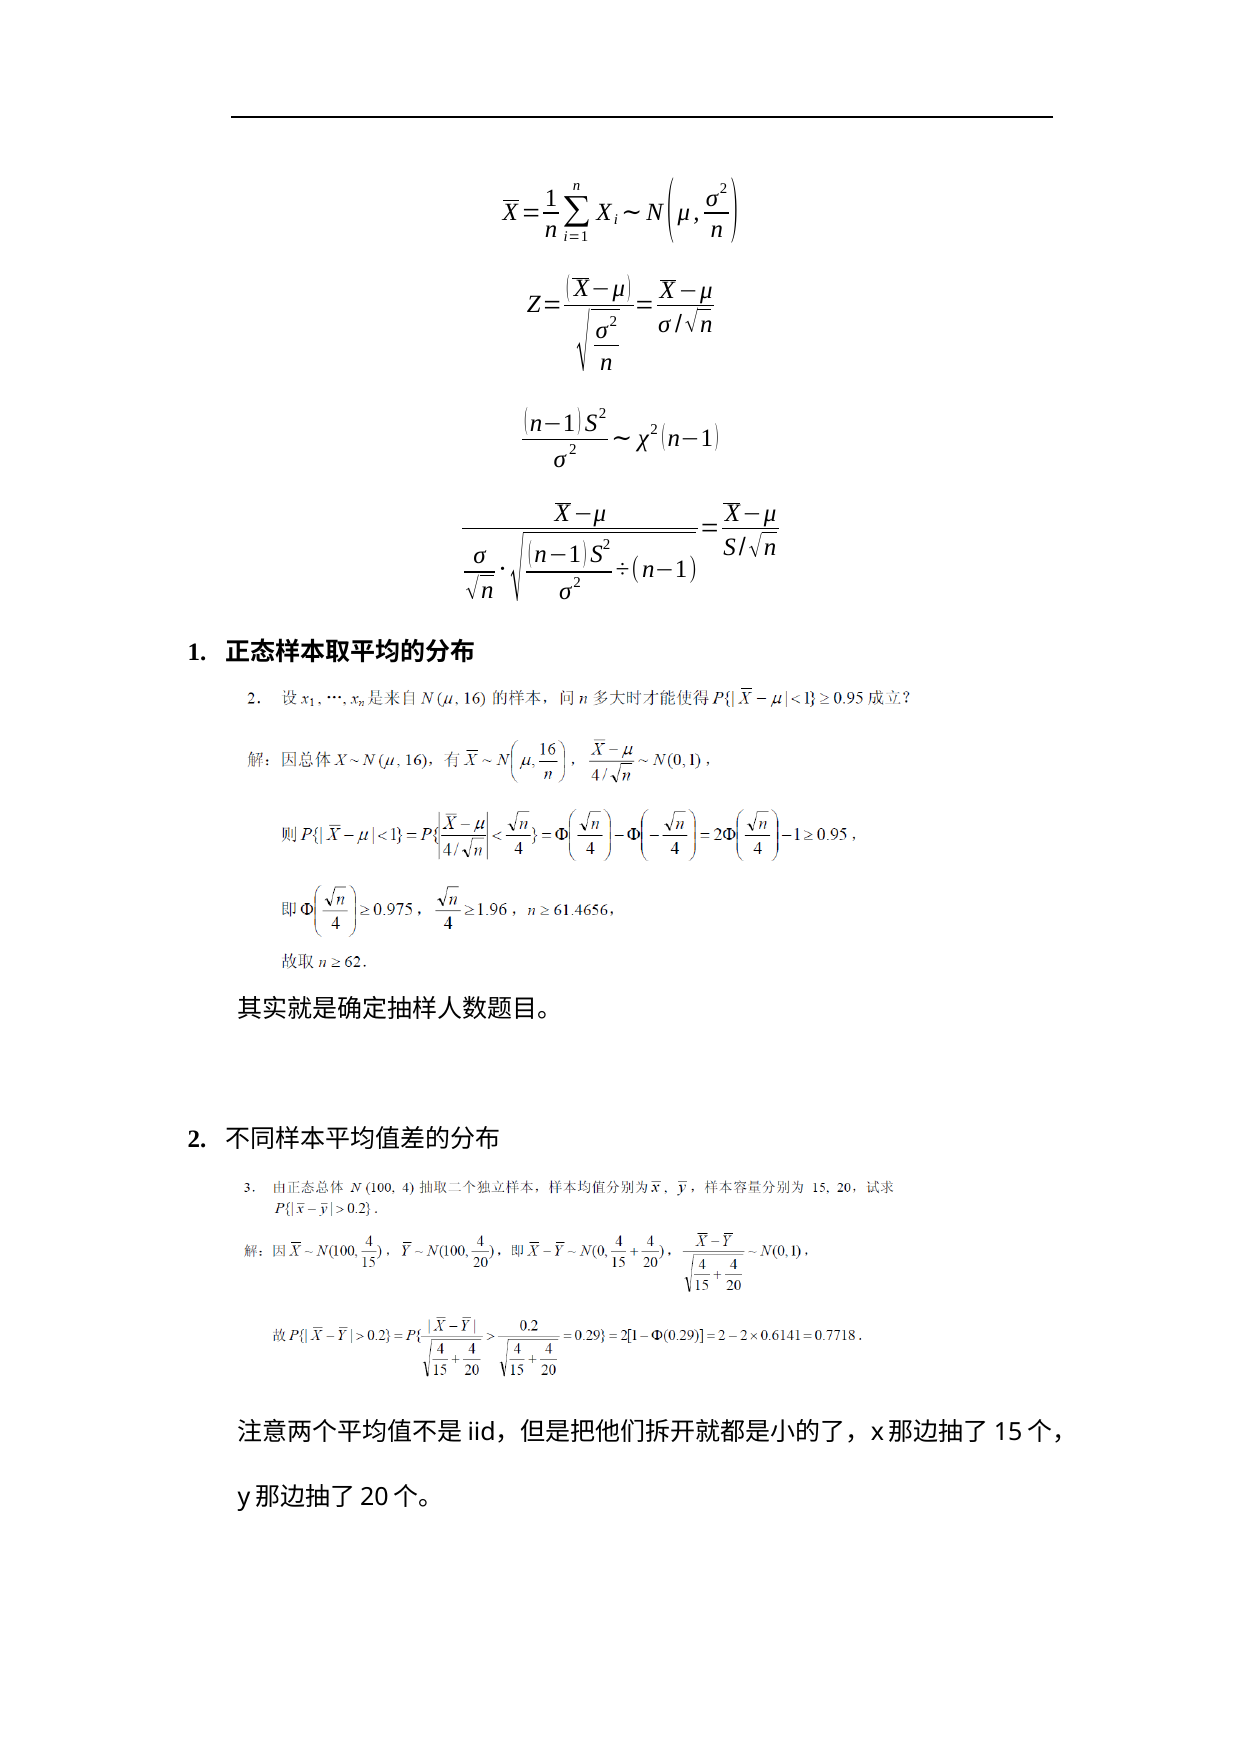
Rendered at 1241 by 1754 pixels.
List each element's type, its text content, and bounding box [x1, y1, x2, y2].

text 其实就是确定抽样人数题目。 [237, 974, 1053, 1039]
picture [237, 686, 928, 971]
list 不同样本平均值差的分布 [187, 1104, 1053, 1169]
text 注意两个平均值不是iid，但是把他们拆开就都是小的了，x那边抽了15个，y那边抽了20个。 [237, 1397, 1053, 1527]
list 正态样本取平均的分布 [187, 617, 1053, 682]
picture [237, 1177, 903, 1389]
